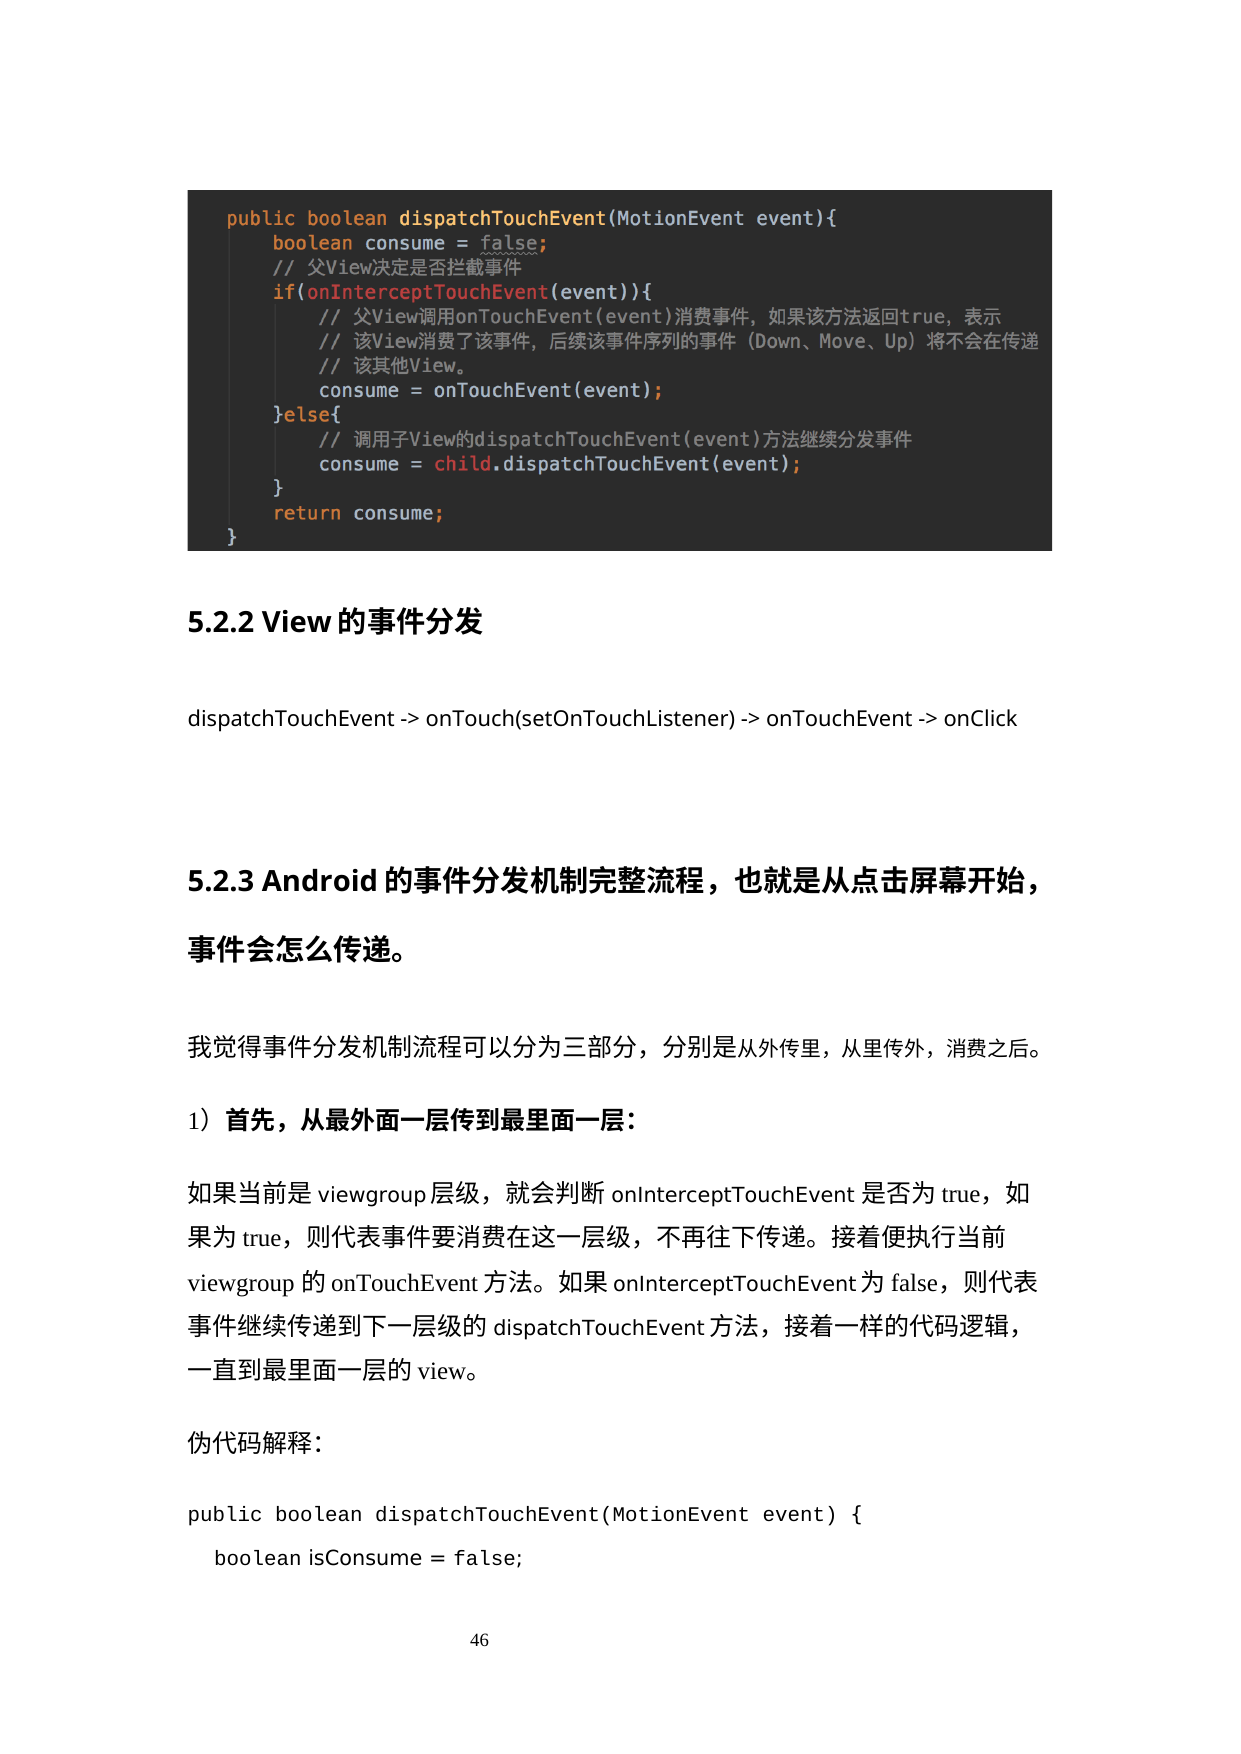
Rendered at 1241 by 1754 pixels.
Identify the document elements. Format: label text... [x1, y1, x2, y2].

text 伪代码解释： [187, 1419, 1053, 1463]
text public boolean dispatchTouchEvent(MotionEvent event) { [187, 1493, 1053, 1537]
text 如果当前是viewgroup层级，就会判断 onInterceptTouchEvent 是否为true，如果为true，则代表事件要消费在这一层级，不再往下传递。接着便执行当前 viewgroup 的onTouchEvent方法。如果onInterceptTouchEvent为false，则代表事件继续传递到下一层级的 dispatchTouchEvent方法，接着一样的代码逻辑，一直到最里面一层的view。 [187, 1170, 1053, 1390]
subtitle 5.2.2 View的事件分发 [187, 598, 1053, 642]
text 我觉得事件分发机制流程可以分为三部分，分别是从外传里，从里传外，消费之后。 [187, 1023, 1053, 1068]
picture [187, 190, 1053, 551]
subtitle 5.2.3 Android的事件分发机制完整流程，也就是从点击屏幕开始，事件会怎么传递。 [187, 857, 1053, 970]
text 1）首先，从最外面一层传到最里面一层： [187, 1097, 1053, 1141]
text dispatchTouchEvent -> onTouch(setOnTouchListener) -> onTouchEvent -> onClick [187, 696, 1053, 740]
text boolean isConsume = false; [187, 1537, 1053, 1581]
